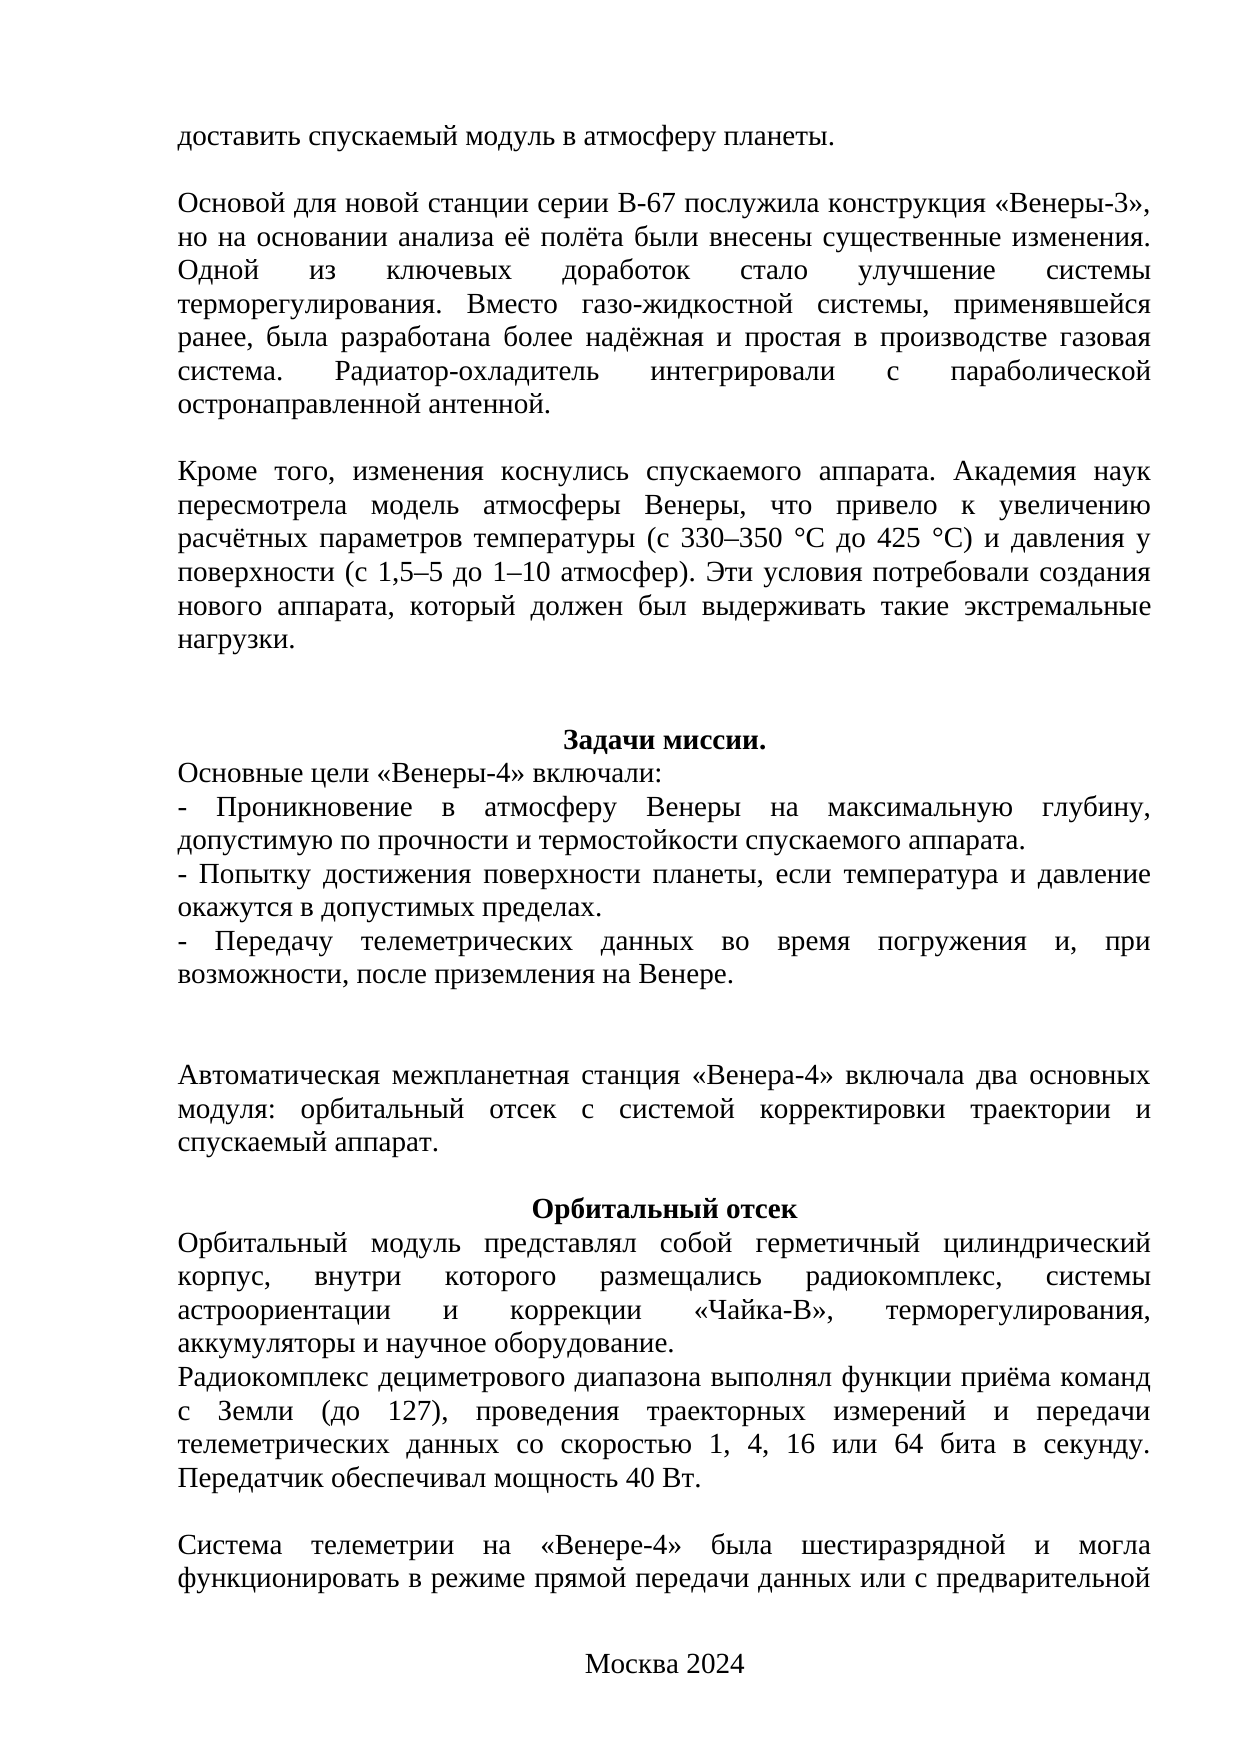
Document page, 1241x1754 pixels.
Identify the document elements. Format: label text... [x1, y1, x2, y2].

text Основные цели «Венеры-4» включали: [177, 755, 1152, 789]
text Радиокомплекс дециметрового диапазона выполнял функции приёма команд с Земли (до 127), проведения траекторных измерений и передачи телеметрических данных со скоростью 1, 4, 16 или 64 бита в секунду. Передатчик обеспечивал мощность 40 Вт. [177, 1359, 1152, 1493]
text Орбитальный отсек [177, 1191, 1152, 1225]
text Задачи миссии. [177, 722, 1152, 755]
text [177, 1527, 1152, 1594]
text Кроме того, изменения коснулись спускаемого аппарата. Академия наук пересмотрела модель атмосферы Венеры, что привело к увеличению расчётных параметров температуры (с 330–350 °C до 425 °C) и давления у поверхности (с 1,5–5 до 1–10 атмосфер). Эти условия потребовали создания нового аппарата, который должен был выдерживать такие экстремальные нагрузки. [177, 453, 1152, 655]
text Автоматическая межпланетная станция «Венера-4» включала два основных модуля: орбитальный отсек с системой корректировки траектории и спускаемый аппарат. [177, 1057, 1152, 1158]
text Основой для новой станции серии В-67 послужила конструкция «Венеры-3», но на основании анализа её полёта были внесены существенные изменения. Одной из ключевых доработок стало улучшение системы терморегулирования. Вместо газо-жидкостной системы, применявшейся ранее, была разработана более надёжная и простая в производстве газовая система. Радиатор-охладитель интегрировали с параболической остронаправленной антенной. [177, 185, 1152, 420]
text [177, 118, 1152, 152]
text - Проникновение в атмосферу Венеры на максимальную глубину, допустимую по прочности и термостойкости спускаемого аппарата. [177, 789, 1152, 856]
text - Попытку достижения поверхности планеты, если температура и давление окажутся в допустимых пределах. [177, 856, 1152, 923]
text - Передачу телеметрических данных во время погружения и, при возможности, после приземления на Венере. [177, 923, 1152, 990]
text Орбитальный модуль представлял собой герметичный цилиндрический корпус, внутри которого размещались радиокомплекс, системы астроориентации и коррекции «Чайка-В», терморегулирования, аккумуляторы и научное оборудование. [177, 1225, 1152, 1359]
